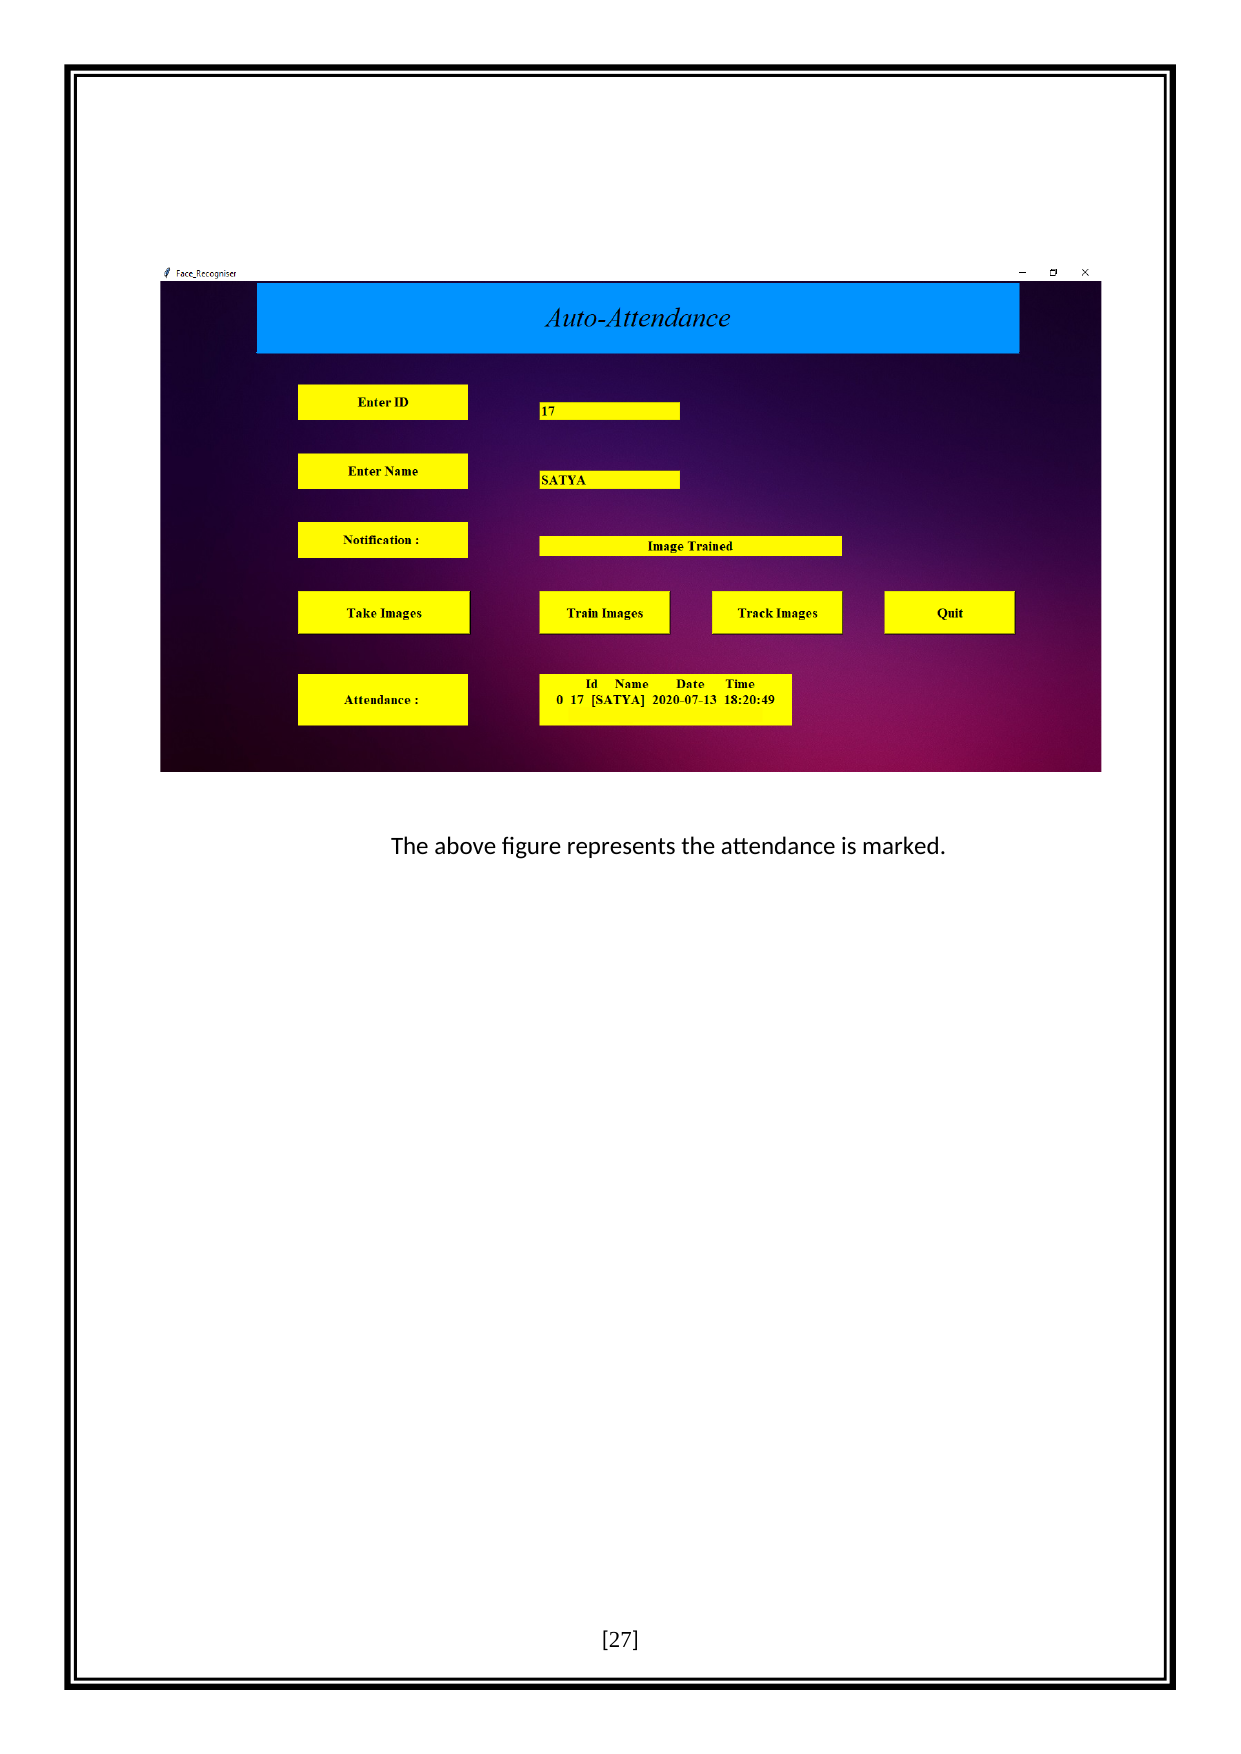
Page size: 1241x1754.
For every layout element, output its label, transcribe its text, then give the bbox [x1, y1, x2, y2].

text The above figure represents the attendance is marked. [391, 830, 1153, 861]
picture [160, 265, 1102, 772]
